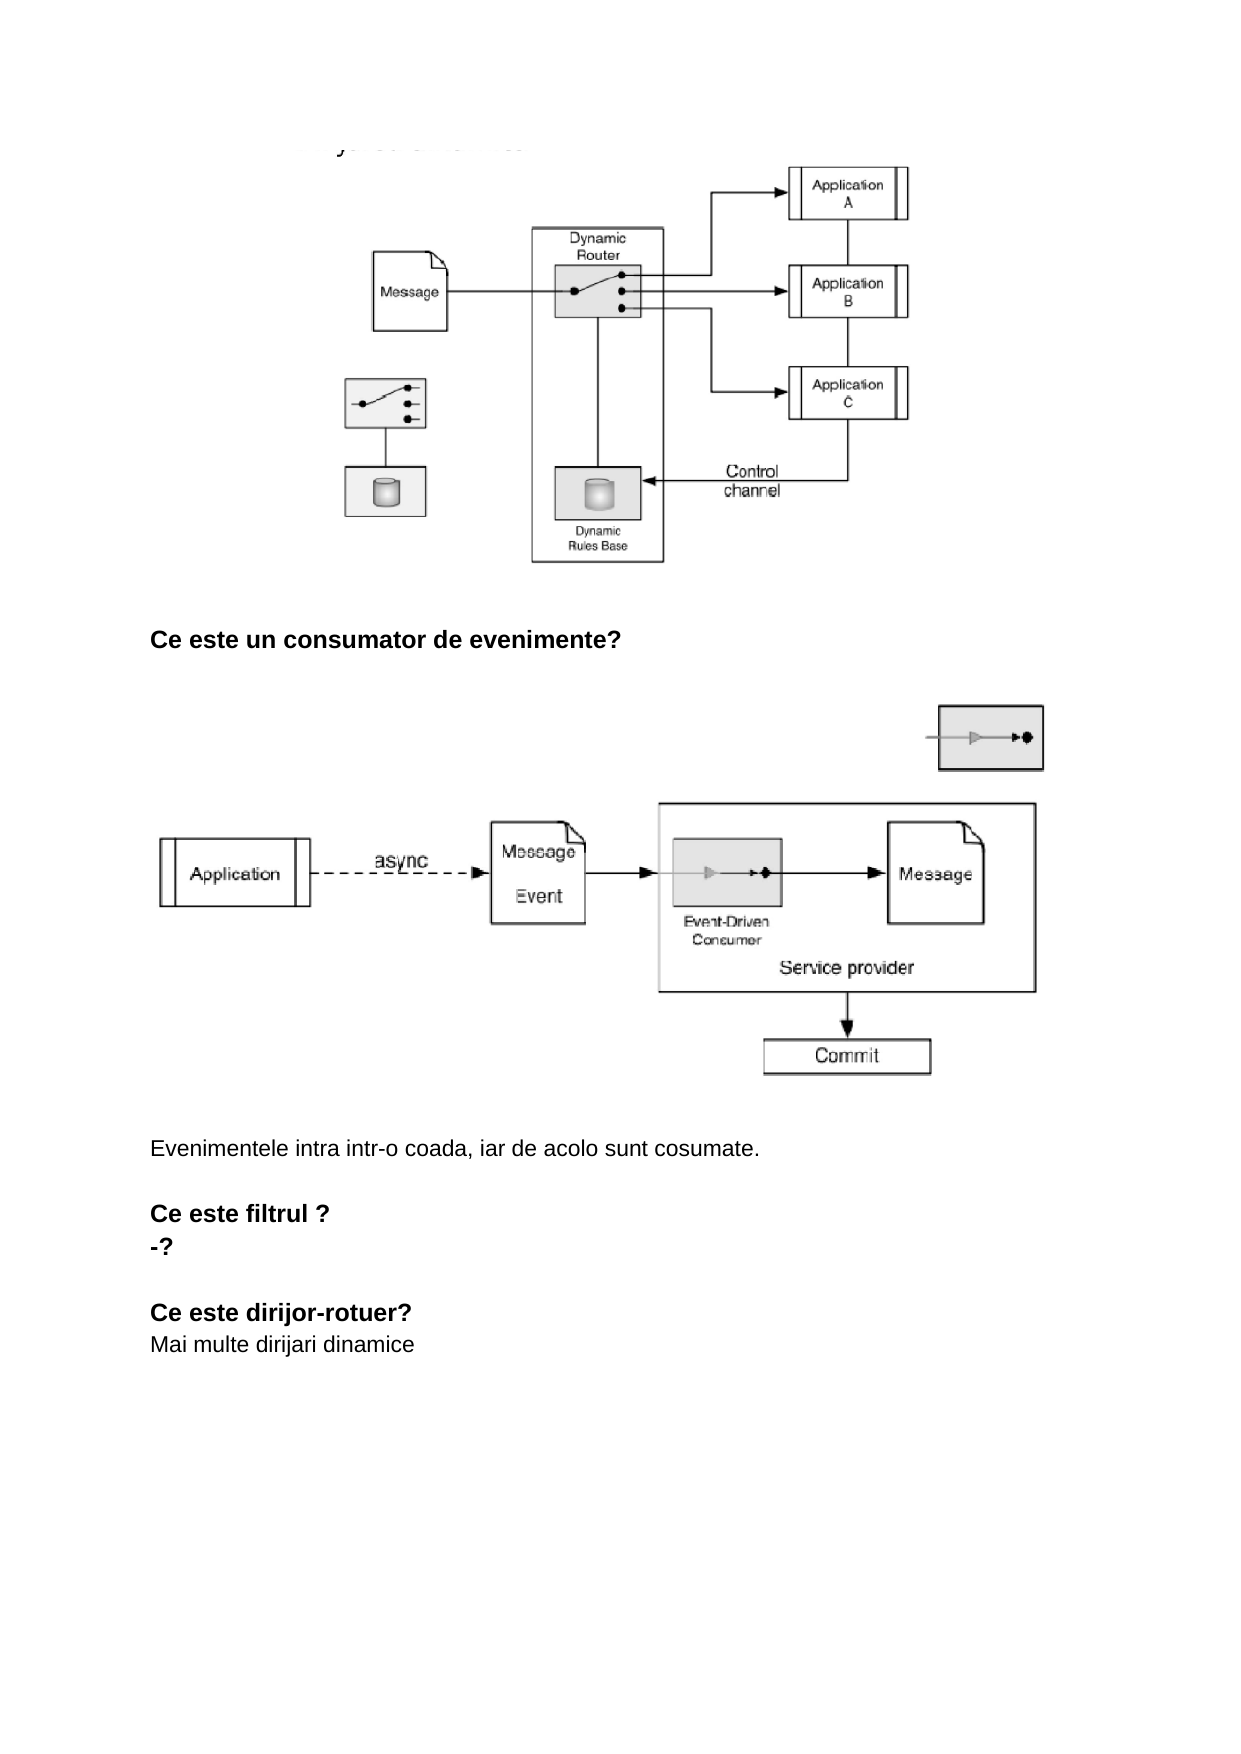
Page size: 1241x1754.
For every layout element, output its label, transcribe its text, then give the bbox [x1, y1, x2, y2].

picture [150, 658, 1091, 1132]
picture [289, 150, 951, 589]
text -? [150, 1232, 1090, 1260]
text Evenimentele intra intr-o coada, iar de acolo sunt cosumate. [150, 1135, 1090, 1162]
text Ce este dirijor-rotuer? [150, 1298, 1090, 1326]
text Mai multe dirijari dinamice [150, 1331, 1090, 1357]
text Ce este filtrul ? [150, 1198, 1090, 1227]
text Ce este un consumator de evenimente? [150, 626, 1090, 654]
